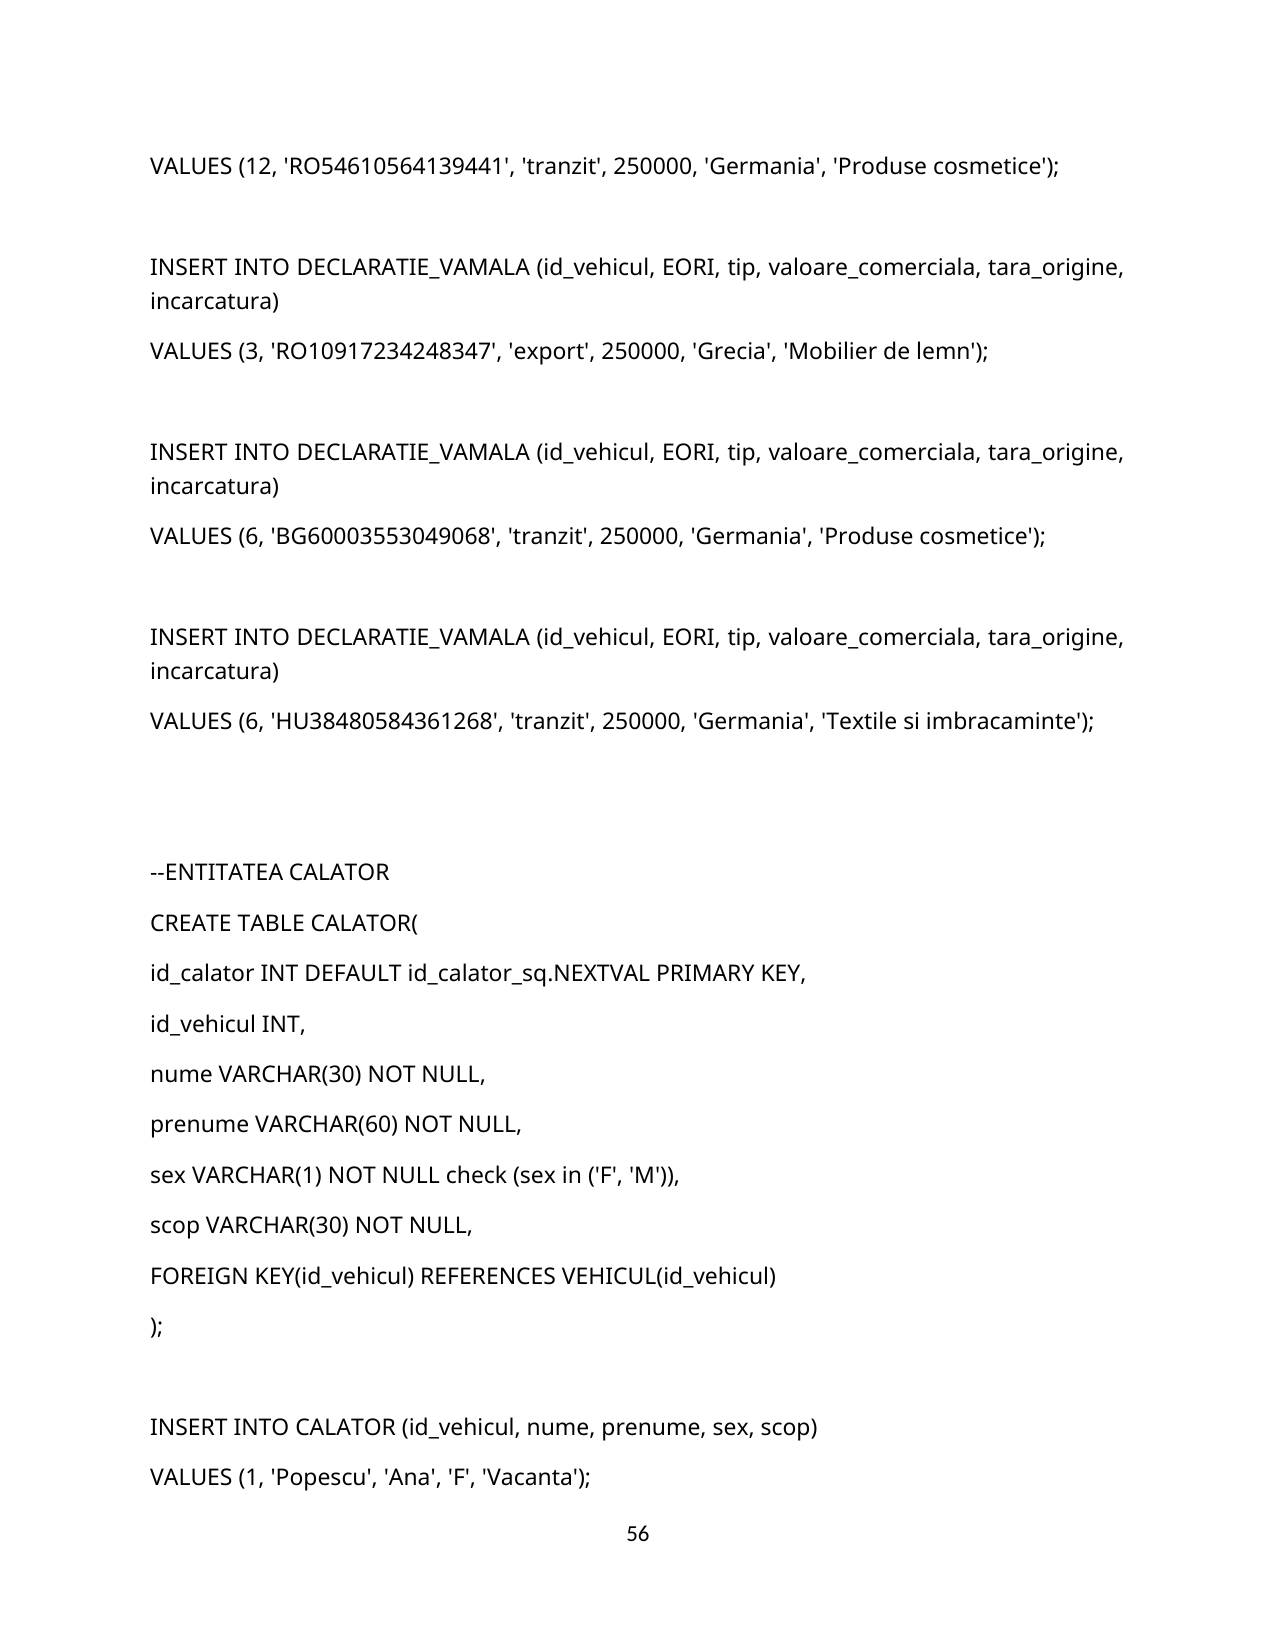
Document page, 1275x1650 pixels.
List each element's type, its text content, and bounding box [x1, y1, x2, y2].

text CREATE TABLE CALATOR( [150, 907, 1125, 938]
text sex VARCHAR(1) NOT NULL check (sex in ('F', 'M')), [150, 1159, 1125, 1190]
text INSERT INTO DECLARATIE_VAMALA (id_vehicul, EORI, tip, valoare_comerciala, tara_origine, incarcatura) [150, 621, 1125, 686]
text VALUES (12, 'RO54610564139441', 'tranzit', 250000, 'Germania', 'Produse cosmetice'); [150, 150, 1125, 181]
text id_vehicul INT, [150, 1007, 1125, 1039]
text VALUES (3, 'RO10917234248347', 'export', 250000, 'Grecia', 'Mobilier de lemn'); [150, 335, 1125, 366]
text id_calator INT DEFAULT id_calator_sq.NEXTVAL PRIMARY KEY, [150, 957, 1125, 988]
text --ENTITATEA CALATOR [150, 856, 1125, 887]
text VALUES (6, 'BG60003553049068', 'tranzit', 250000, 'Germania', 'Produse cosmetice'); [150, 520, 1125, 551]
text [150, 1411, 1125, 1442]
text FOREIGN KEY(id_vehicul) REFERENCES VEHICUL(id_vehicul) [150, 1259, 1125, 1291]
text prenume VARCHAR(60) NOT NULL, [150, 1108, 1125, 1139]
text VALUES (1, 'Popescu', 'Ana', 'F', 'Vacanta'); [150, 1461, 1125, 1492]
text VALUES (6, 'HU38480584361268', 'tranzit', 250000, 'Germania', 'Textile si imbracaminte'); [150, 705, 1125, 736]
text INSERT INTO DECLARATIE_VAMALA (id_vehicul, EORI, tip, valoare_comerciala, tara_origine, incarcatura) [150, 436, 1125, 501]
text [150, 251, 1125, 316]
text nume VARCHAR(30) NOT NULL, [150, 1058, 1125, 1089]
text scop VARCHAR(30) NOT NULL, [150, 1209, 1125, 1240]
text ); [150, 1310, 1125, 1341]
